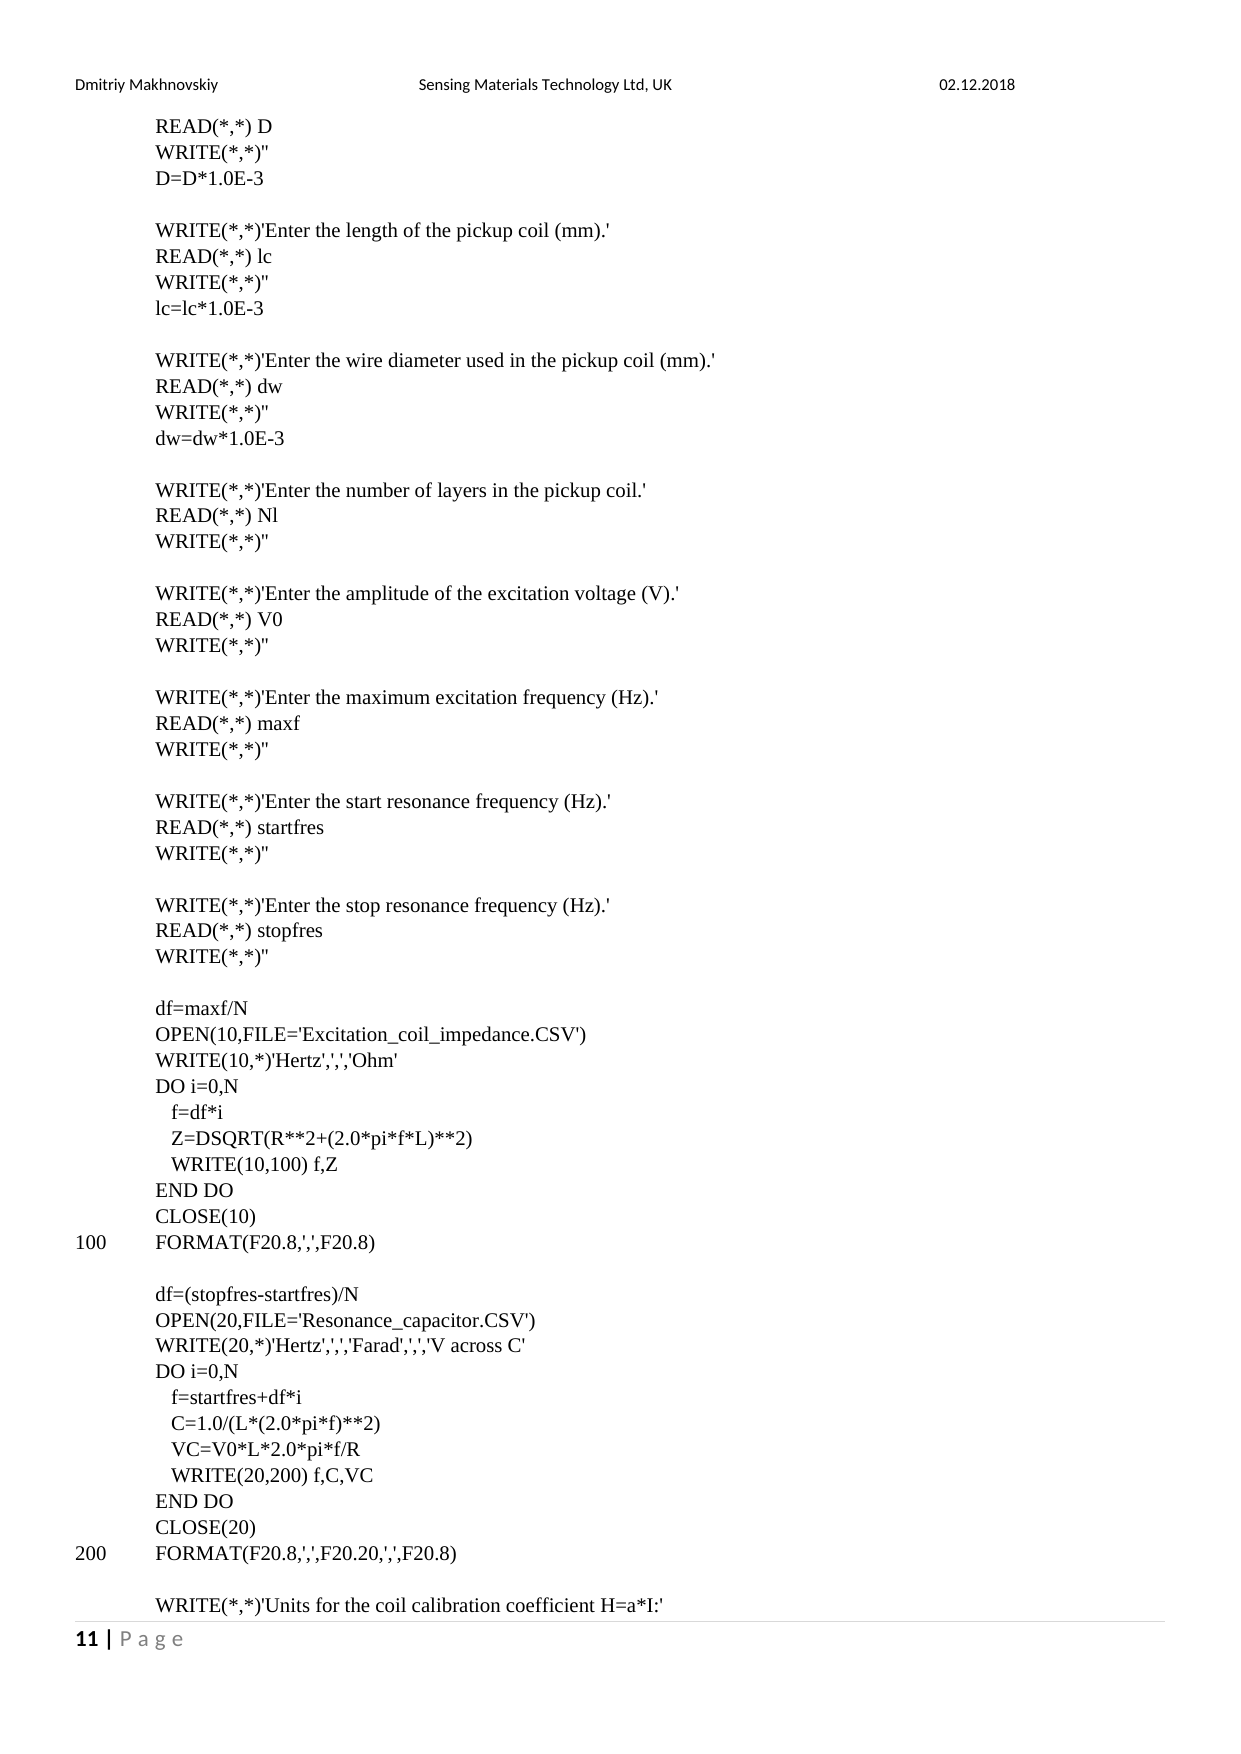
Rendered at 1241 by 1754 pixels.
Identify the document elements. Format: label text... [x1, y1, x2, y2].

text READ(*,*) V0 [75, 607, 1165, 631]
text WRITE(*,*)'' [75, 529, 1165, 553]
text WRITE(*,*)'' [75, 633, 1165, 657]
text READ(*,*) stopfres [75, 918, 1165, 942]
text END DO [75, 1178, 1165, 1202]
text READ(*,*) maxf [75, 711, 1165, 735]
text WRITE(*,*)'Enter the amplitude of the excitation voltage (V).' [75, 581, 1165, 605]
text WRITE(*,*)'Enter the maximum excitation frequency (Hz).' [75, 685, 1165, 709]
text 200 FORMAT(F20.8,',',F20.20,',',F20.8) [75, 1541, 1165, 1565]
text WRITE(*,*)'Units for the coil calibration coefficient H=a*I:' [75, 1593, 1165, 1617]
text END DO [75, 1489, 1165, 1513]
text lc=lc*1.0E-3 [75, 296, 1165, 320]
text WRITE(20,*)'Hertz',',','Farad',',','V across C' [75, 1333, 1165, 1357]
text WRITE(*,*)'Enter the start resonance frequency (Hz).' [75, 789, 1165, 813]
text WRITE(20,200) f,C,VC [75, 1463, 1165, 1487]
text DO i=0,N [75, 1359, 1165, 1383]
text READ(*,*) dw [75, 374, 1165, 398]
text 100 FORMAT(F20.8,',',F20.8) [75, 1230, 1165, 1254]
text READ(*,*) startfres [75, 815, 1165, 839]
text WRITE(*,*)'Enter the stop resonance frequency (Hz).' [75, 892, 1165, 917]
text df=(stopfres-startfres)/N [75, 1282, 1165, 1306]
text WRITE(*,*)'' [75, 140, 1165, 164]
text READ(*,*) D [75, 114, 1165, 138]
text WRITE(10,*)'Hertz',',','Ohm' [75, 1048, 1165, 1072]
text READ(*,*) Nl [75, 503, 1165, 527]
text dw=dw*1.0E-3 [75, 426, 1165, 450]
text D=D*1.0E-3 [75, 166, 1165, 190]
text df=maxf/N [75, 996, 1165, 1020]
text WRITE(*,*)'' [75, 944, 1165, 968]
text WRITE(*,*)'Enter the length of the pickup coil (mm).' [75, 218, 1165, 242]
text f=df*i [75, 1100, 1165, 1124]
text WRITE(*,*)'' [75, 270, 1165, 294]
text f=startfres+df*i [75, 1385, 1165, 1409]
text CLOSE(10) [75, 1204, 1165, 1228]
text DO i=0,N [75, 1074, 1165, 1098]
text OPEN(20,FILE='Resonance_capacitor.CSV') [75, 1307, 1165, 1332]
text WRITE(10,100) f,Z [75, 1152, 1165, 1176]
text WRITE(*,*)'Enter the number of layers in the pickup coil.' [75, 477, 1165, 502]
text WRITE(*,*)'' [75, 400, 1165, 424]
text C=1.0/(L*(2.0*pi*f)**2) [75, 1411, 1165, 1435]
text WRITE(*,*)'' [75, 737, 1165, 761]
text CLOSE(20) [75, 1515, 1165, 1539]
text READ(*,*) lc [75, 244, 1165, 268]
text Z=DSQRT(R**2+(2.0*pi*f*L)**2) [75, 1126, 1165, 1150]
text OPEN(10,FILE='Excitation_coil_impedance.CSV') [75, 1022, 1165, 1046]
text WRITE(*,*)'' [75, 841, 1165, 865]
text VC=V0*L*2.0*pi*f/R [75, 1437, 1165, 1461]
text WRITE(*,*)'Enter the wire diameter used in the pickup coil (mm).' [75, 348, 1165, 372]
